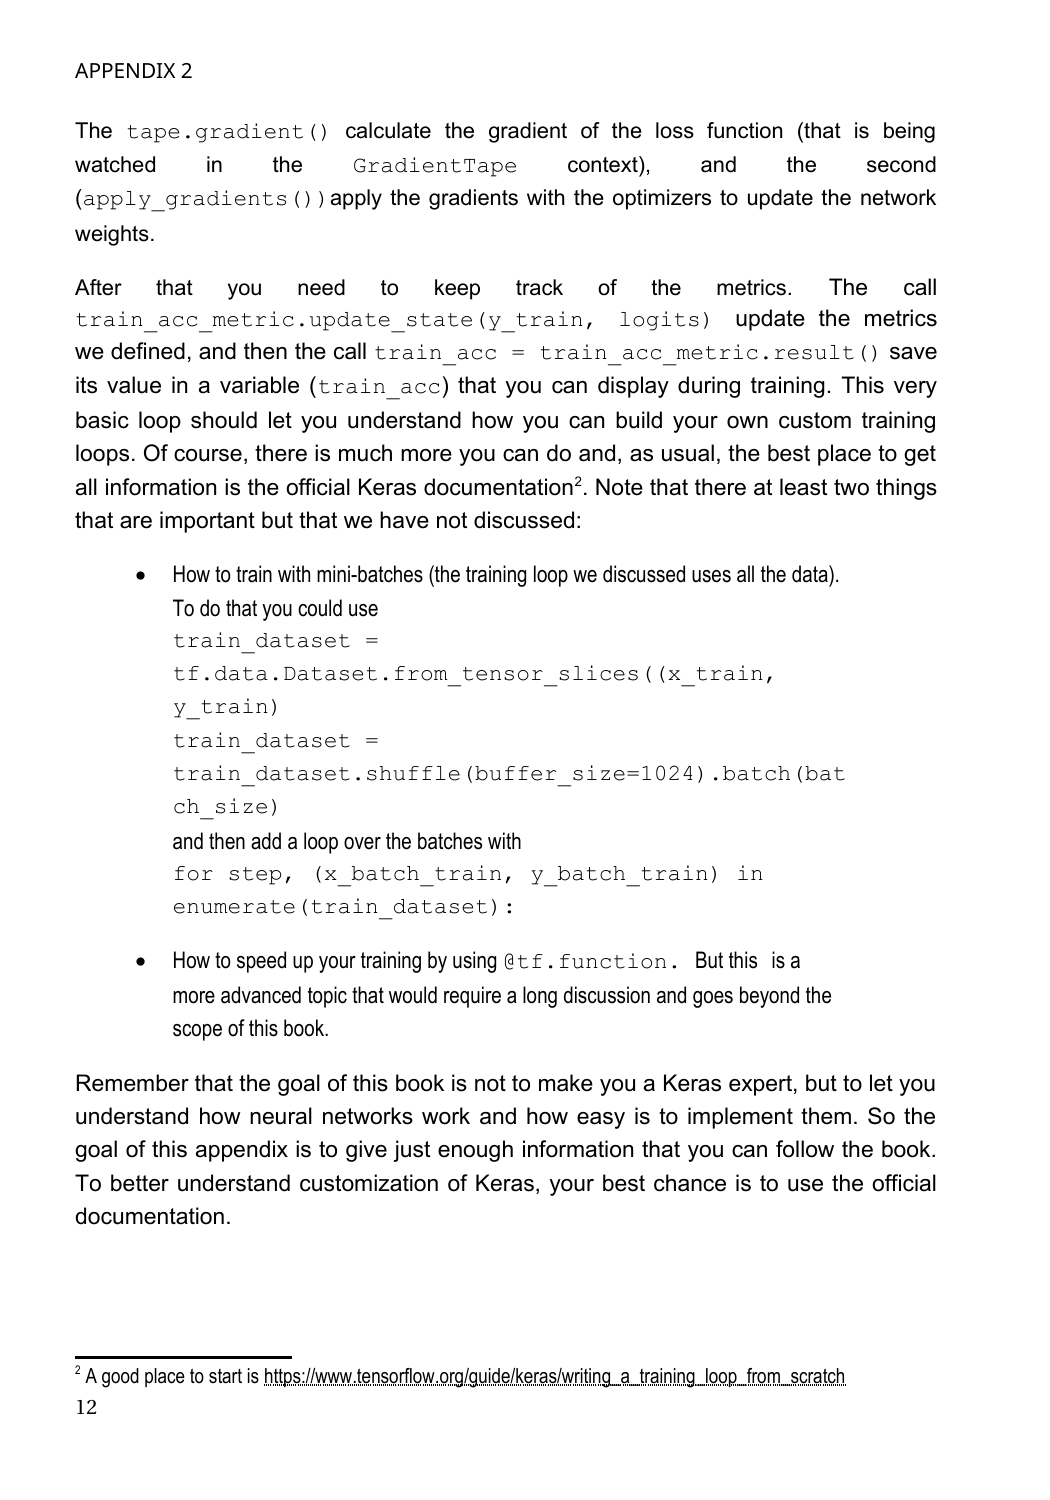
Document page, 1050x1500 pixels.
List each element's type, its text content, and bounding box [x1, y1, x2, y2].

text How to speed up your training by using @tf.function. But this is a more advanced topic that would require a long discussion and goes beyond the scope of this book. [135, 942, 848, 1042]
text How to train with mini-batches (the training loop we discussed uses all the data). To do that you could use train_dataset = tf.data.Dataset.from_tensor_slices((x_train, y_train) train_dataset = train_dataset.shuffle(buffer_size=1024).batch(batch_size) and then add a loop over the batches with for step, (x_batch_train, y_batch_train) in enumerate(train_dataset): [135, 554, 848, 921]
text Remember that the goal of this book is not to make you a Keras expert, but to let you understand how neural networks work and how easy is to implement them. So the goal of this appendix is to give just enough information that you can follow the book. To better understand customization of Keras, your best chance is to use the official documentation. [75, 1062, 937, 1229]
text The tape.gradient() calculate the gradient of the loss function (that is being watched in the GradientTape context), and the second (apply_gradients())apply the gradients with the optimizers to update the network weights. [75, 112, 937, 246]
text After that you need to keep track of the metrics. The call train_acc_metric.update_state(y_train, logits) update the metrics we defined, and then the call train_acc = train_acc_metric.result() save its value in a variable (train_acc) that you can display during training. This very basic loop should let you understand how you can build your own custom training loops. Of course, there is much more you can do and, as usual, the best place to get all information is the official Keras documentation. Note that there at least two things that are important but that we have not discussed: [75, 267, 937, 533]
